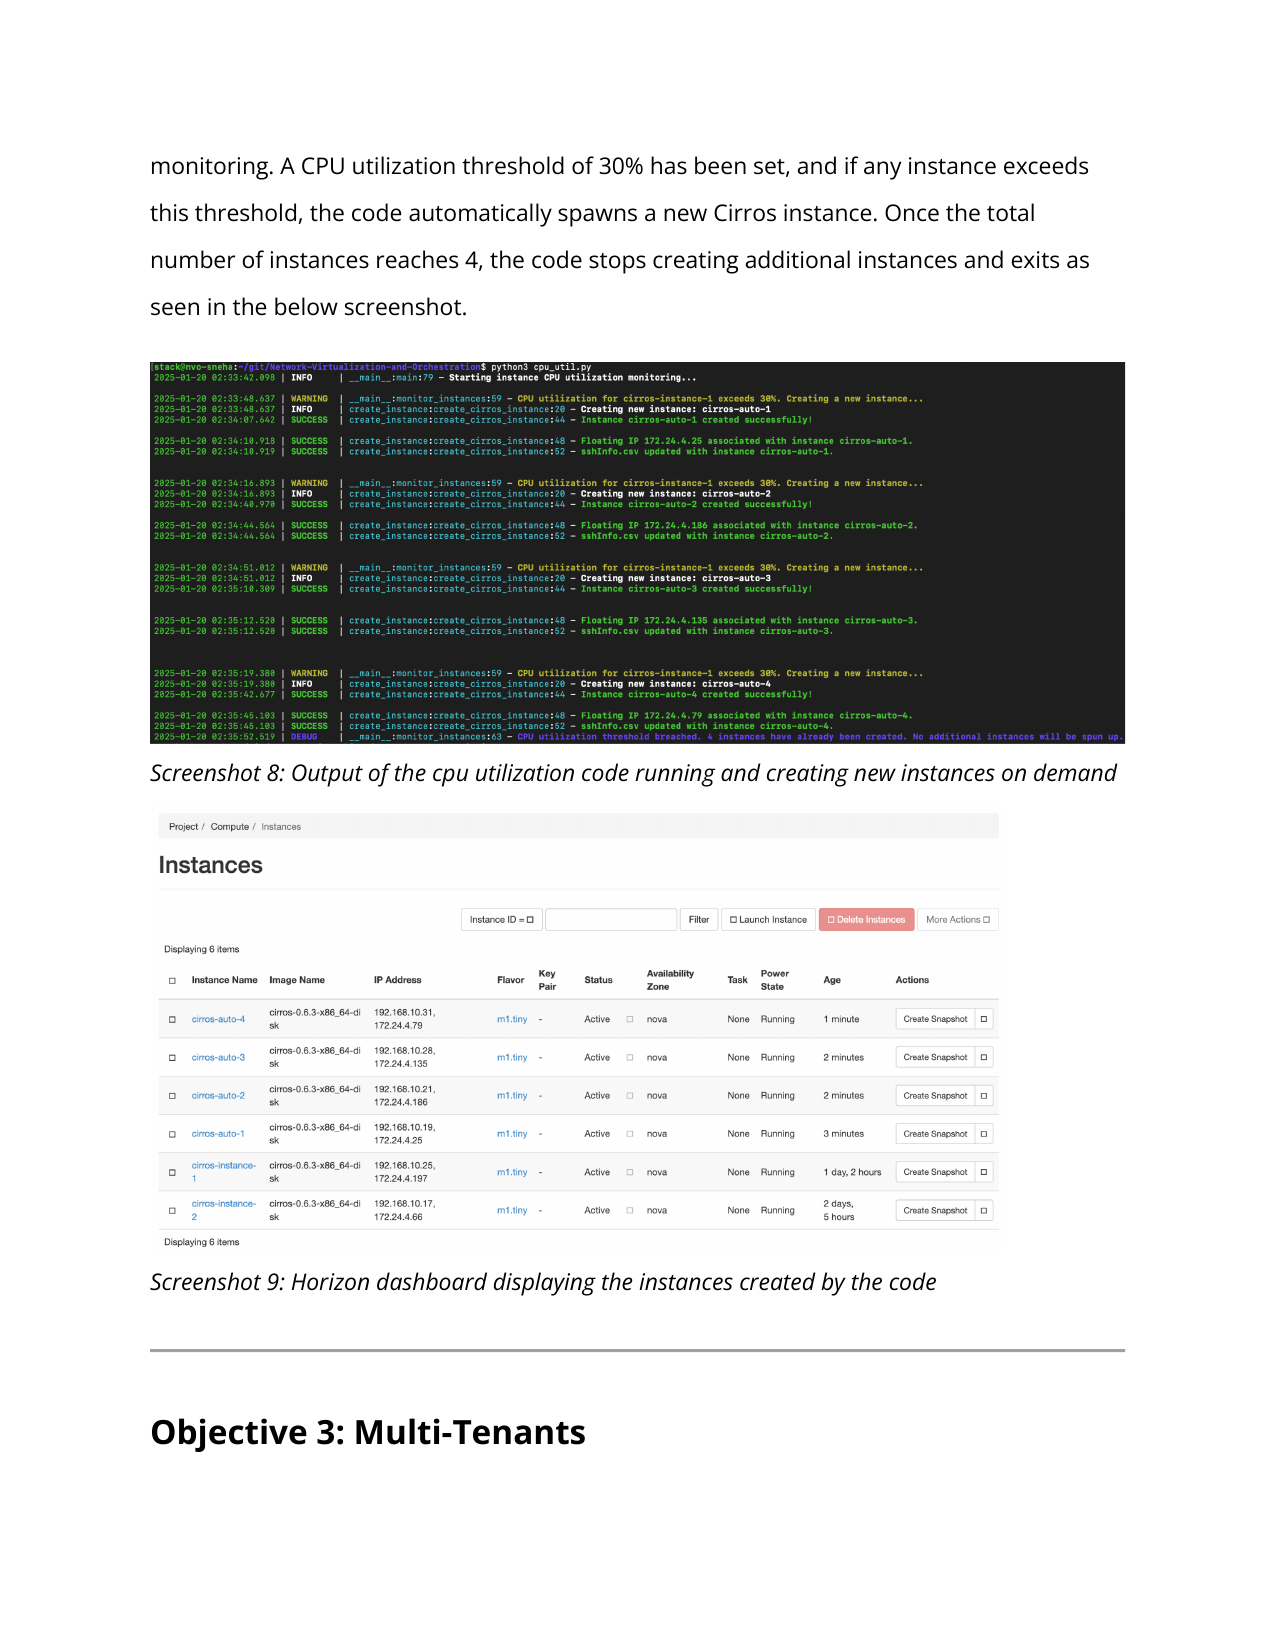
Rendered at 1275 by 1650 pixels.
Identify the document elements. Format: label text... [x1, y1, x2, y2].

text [150, 150, 1125, 322]
text Screenshot 9: Horizon dashboard displaying the instances created by the code [150, 1266, 1125, 1297]
subtitle Objective 3: Multi-Tenants [150, 1408, 1125, 1454]
text Screenshot 8: Output of the cpu utilization code running and creating new instances on demand [150, 757, 1125, 788]
picture [150, 362, 1125, 744]
picture [150, 803, 1003, 1254]
